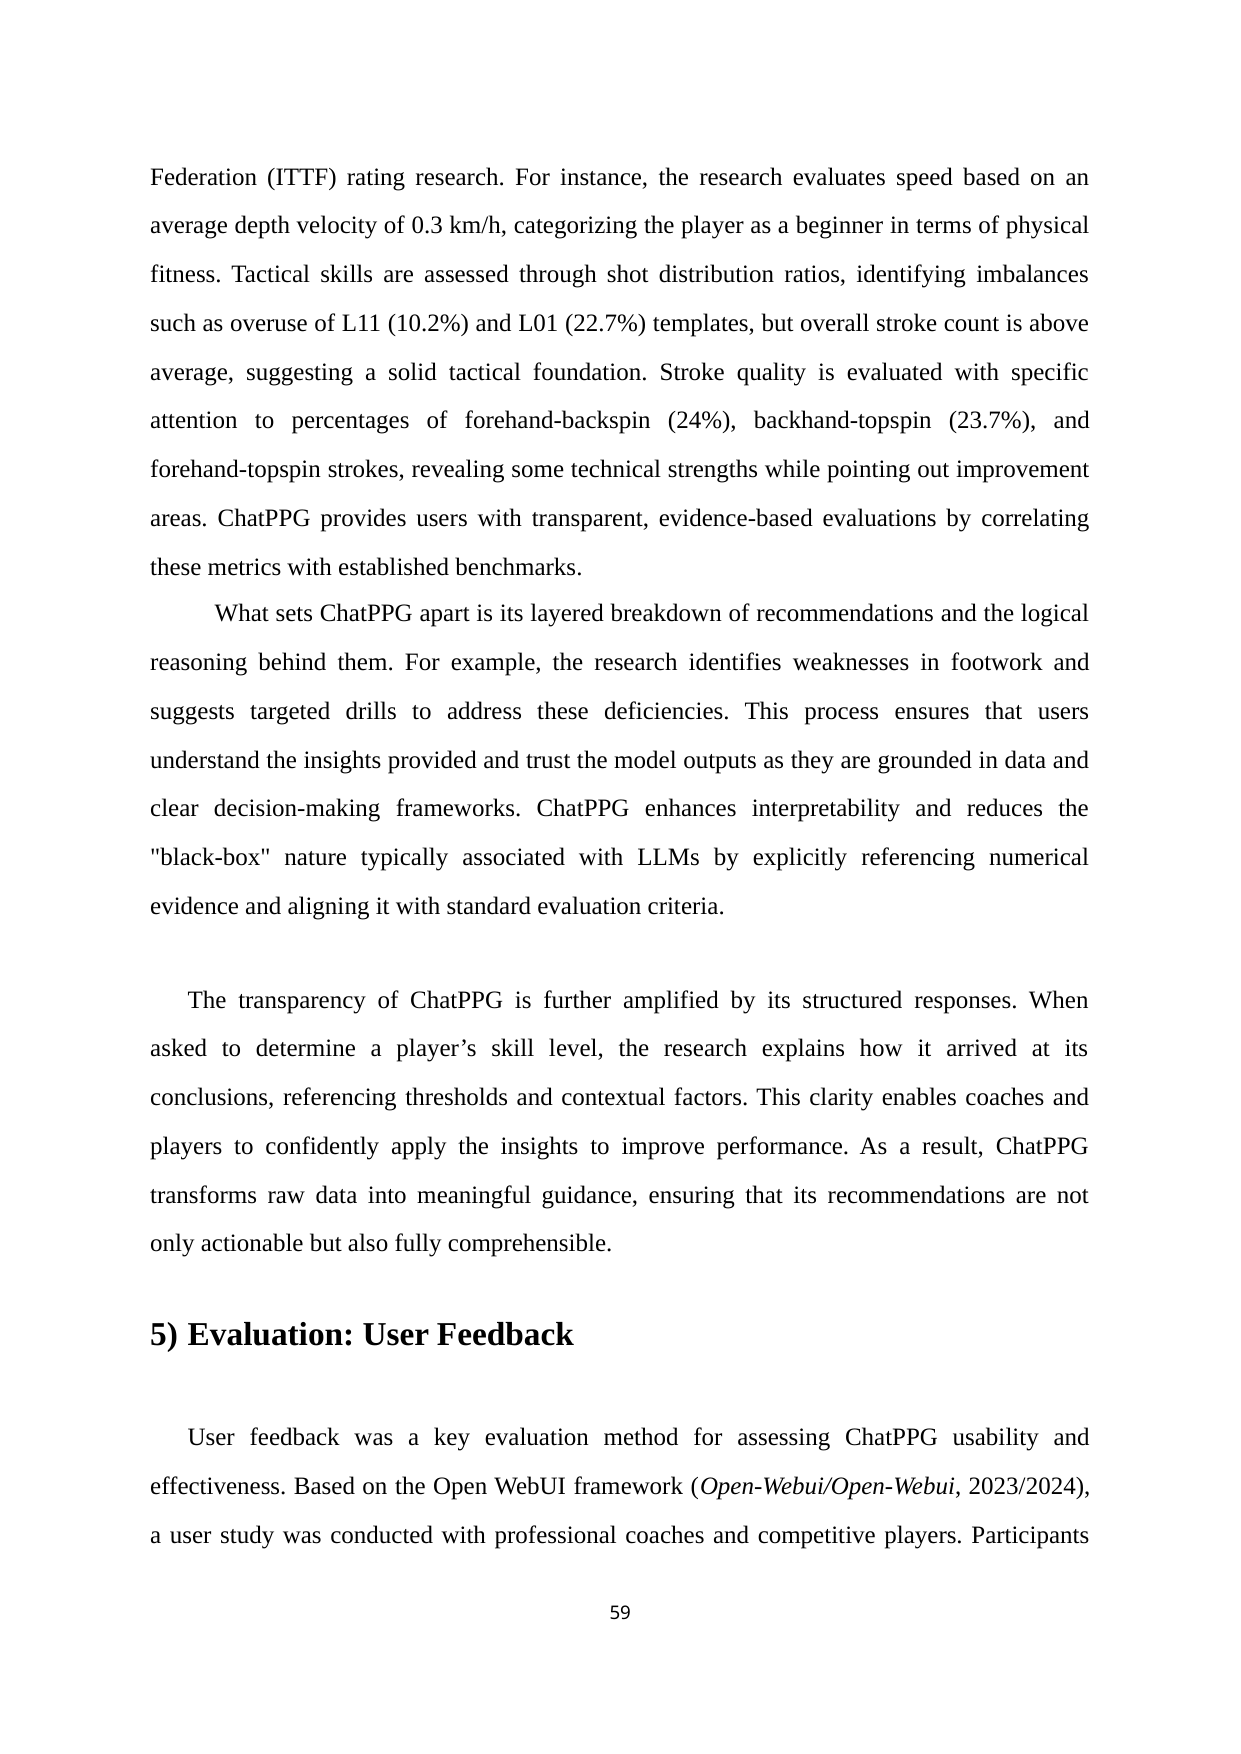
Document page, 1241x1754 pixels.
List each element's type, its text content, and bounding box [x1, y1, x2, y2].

text What sets ChatPPG apart is its layered breakdown of recommendations and the logical reasoning behind them. For example, the research identifies weaknesses in footwork and suggests targeted drills to address these deficiencies. This process ensures that users understand the insights provided and trust the model outputs as they are grounded in data and clear decision-making frameworks. ChatPPG enhances interpretability and reduces the "black-box" nature typically associated with LLMs by explicitly referencing numerical evidence and aligning it with standard evaluation criteria. [150, 597, 1090, 922]
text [150, 1421, 1090, 1551]
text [150, 160, 1090, 582]
subtitle Evaluation: User Feedback [150, 1301, 1090, 1366]
text The transparency of ChatPPG is further amplified by its structured responses. When asked to determine a player’s skill level, the research explains how it arrived at its conclusions, referencing thresholds and contextual factors. This clarity enables coaches and players to confidently apply the insights to improve performance. As a result, ChatPPG transforms raw data into meaningful guidance, ensuring that its recommendations are not only actionable but also fully comprehensible. [150, 983, 1090, 1259]
